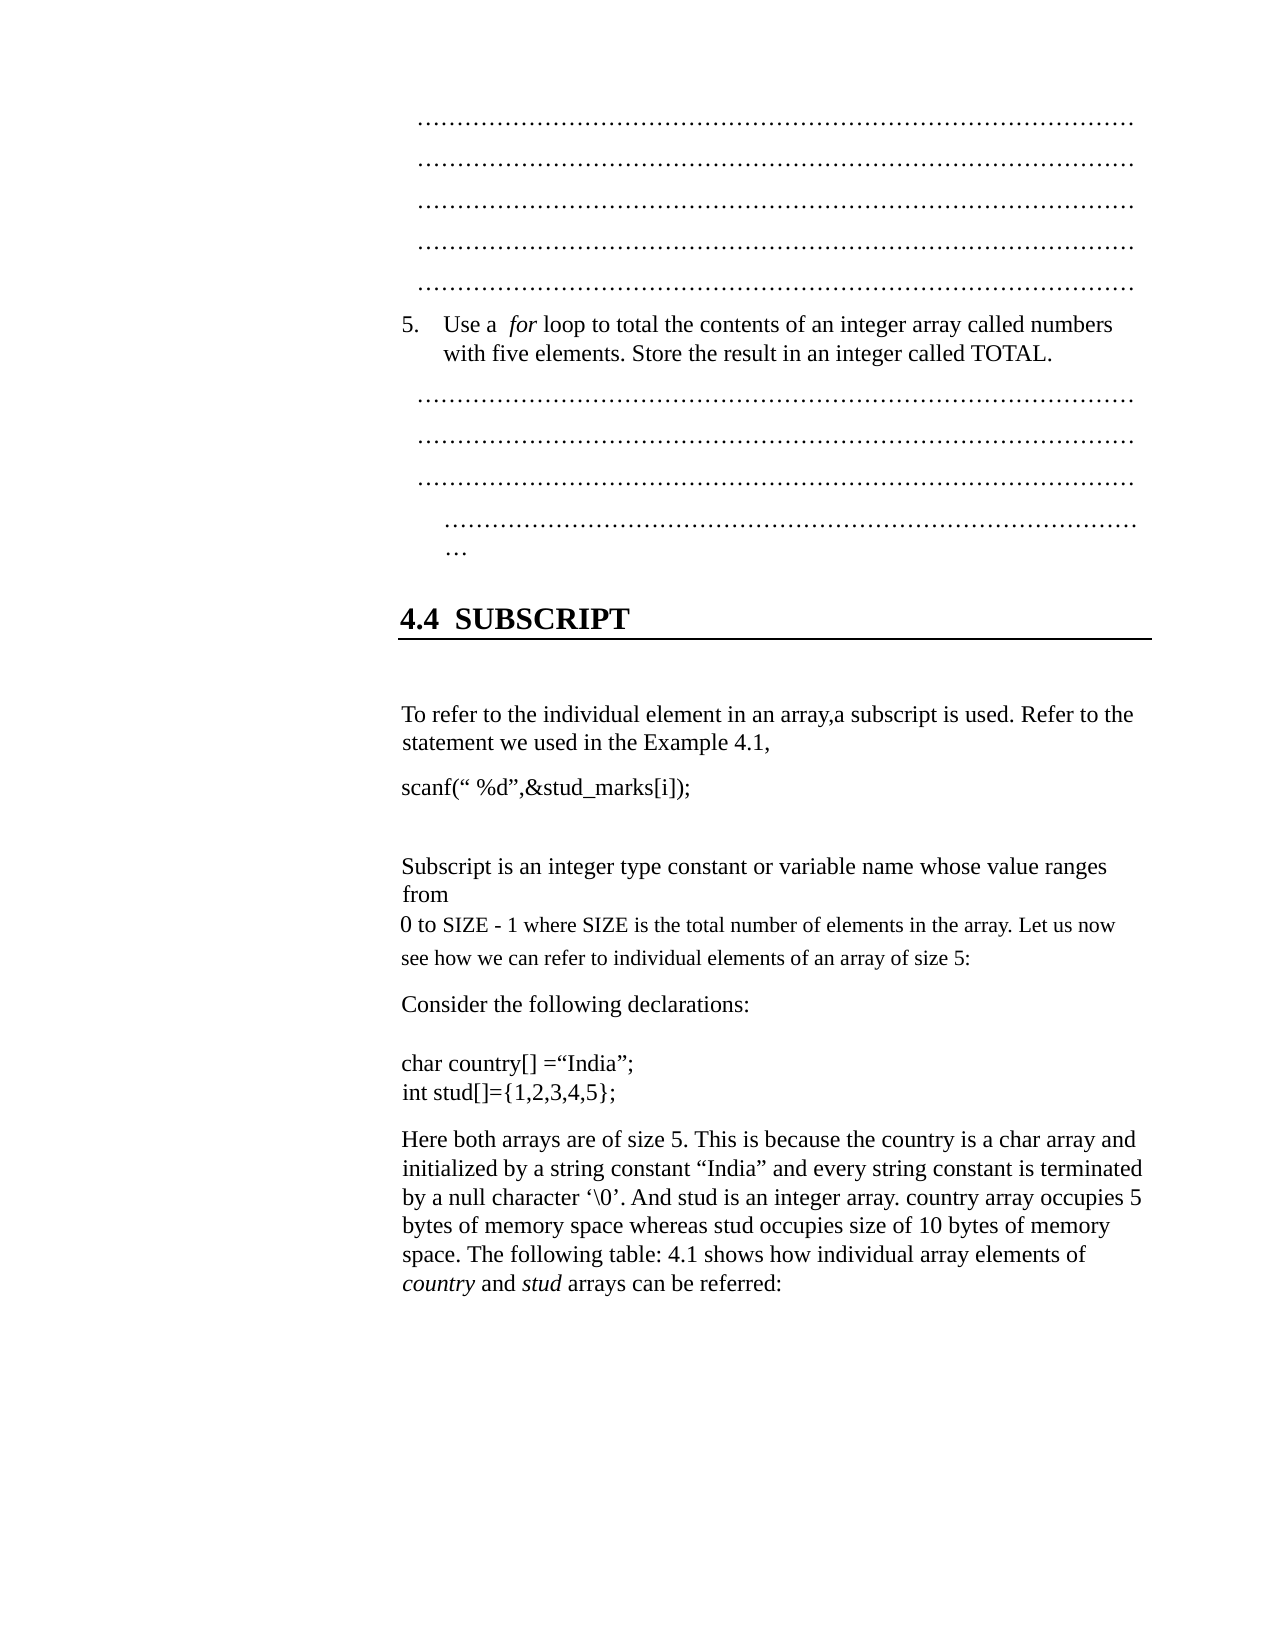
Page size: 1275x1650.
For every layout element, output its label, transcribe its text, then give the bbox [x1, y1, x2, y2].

text Subscript is an integer type constant or variable name whose value ranges from [401, 852, 1144, 908]
text 4.4 SUBSCRIPT [400, 600, 1149, 636]
text Consider the following declarations: [401, 990, 1144, 1018]
list Use a for loop to total the contents of an integer array called numbers with five elements. Store the result in an integer called TOTAL. [401, 310, 1144, 366]
text To refer to the individual element in an array,a subscript is used. Refer to the statement we used in the Example 4.1, [401, 700, 1144, 756]
text scanf(“ %d”,&stud_marks[i]); [401, 773, 1144, 801]
text ……………………………………………………………………………… [443, 504, 1144, 561]
text Here both arrays are of size 5. This is because the country is a char array and initialized by a string constant “India” and every string constant is terminated by a null character ‘\0’. And stud is an integer array. country array occupies 5 bytes of memory space whereas stud occupies size of 10 bytes of memory space. The following table: 4.1 shows how individual array elements of country and stud arrays can be referred: [401, 1126, 1144, 1296]
text char country[] =“India”; int stud[]={1,2,3,4,5}; [401, 1049, 655, 1106]
text ……………………………………………………………………………… ……………………………………………………………………………… ……………………………………………………………………………… ……………………………………………………………………………… ……………………………………………………………………………… [411, 103, 1140, 296]
text ……………………………………………………………………………… ……………………………………………………………………………… ……………………………………………………………………………… [411, 380, 1140, 490]
text 0 to SIZE - 1 where SIZE is the total number of elements in the array. Let us now see how we can refer to individual elements of an array of size 5: [400, 910, 1148, 971]
